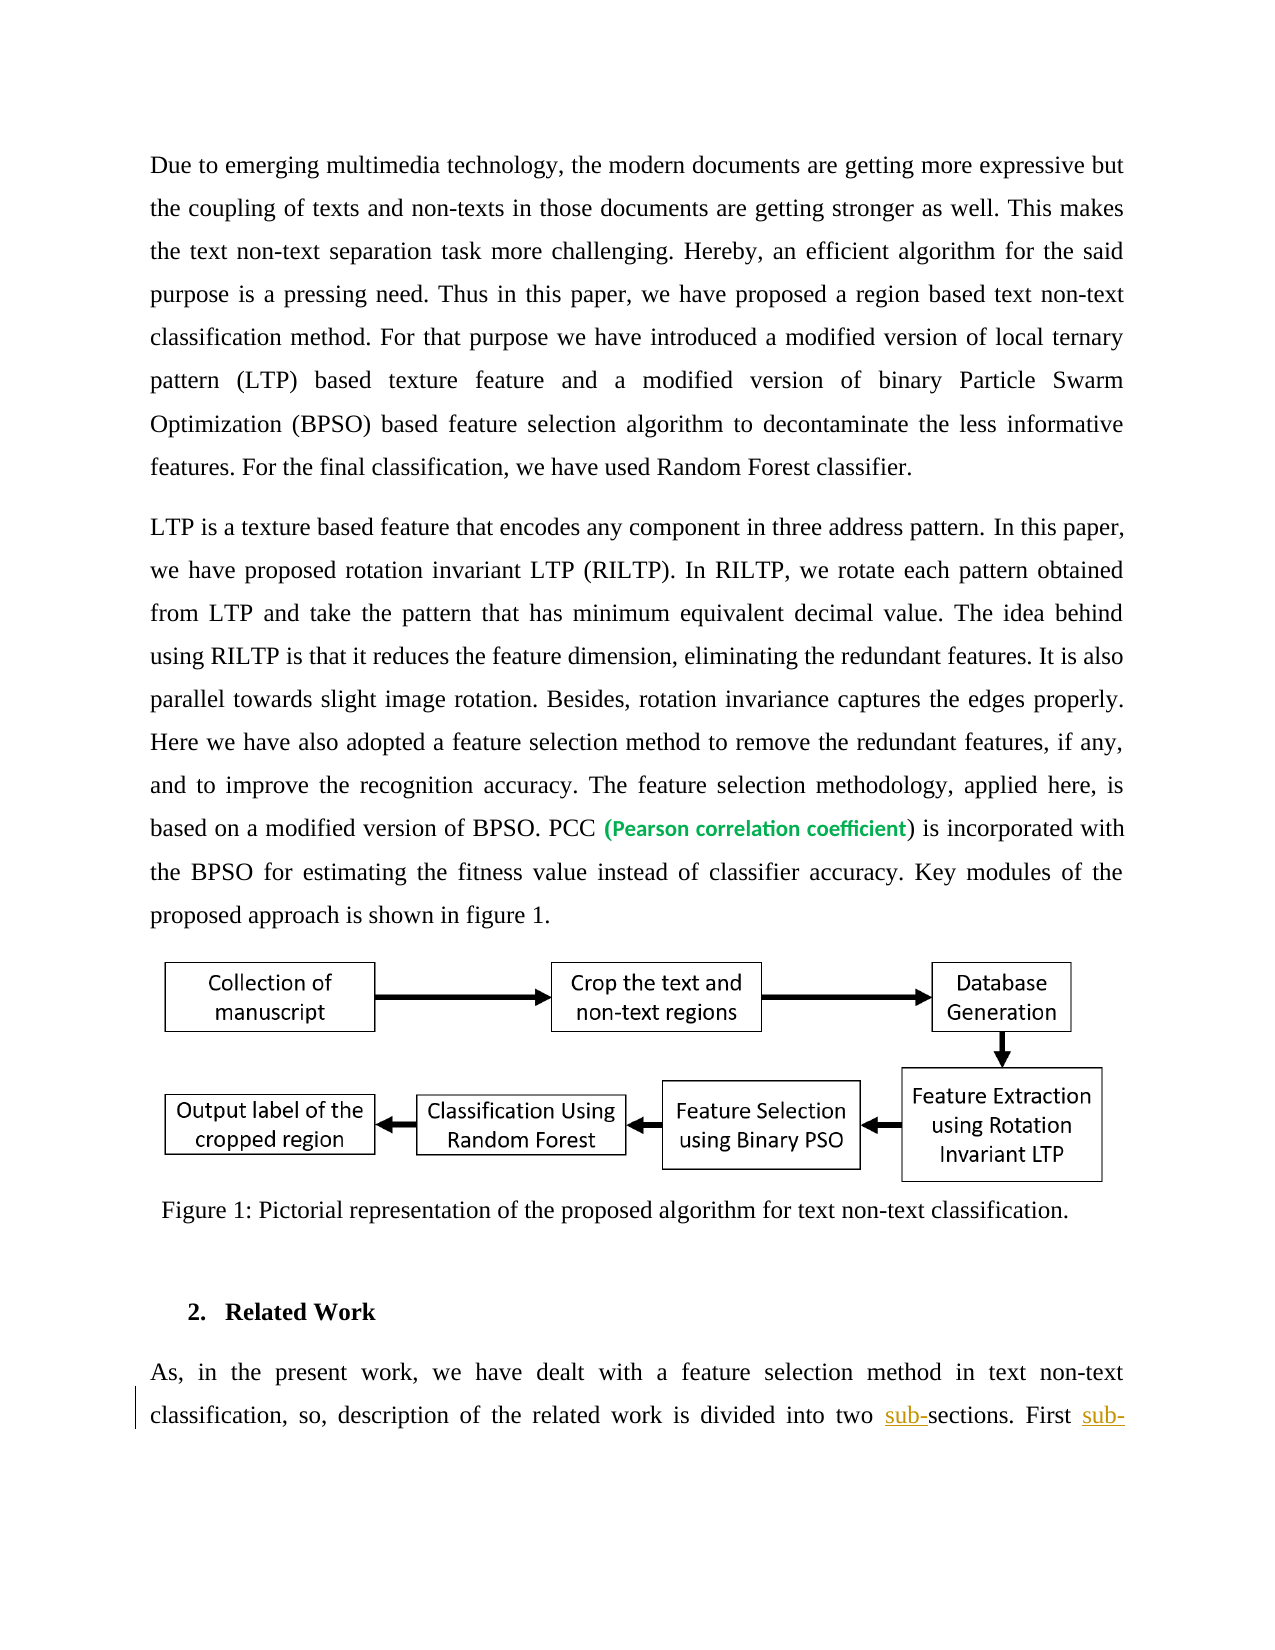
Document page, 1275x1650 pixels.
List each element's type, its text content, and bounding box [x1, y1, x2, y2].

table_header [150, 960, 1124, 1195]
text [150, 1357, 1125, 1429]
list Related Work [187, 1297, 1125, 1326]
text LTP is a texture based feature that encodes any component in three address pattern. In this paper, we have proposed rotation invariant LTP (RILTP). In RILTP, we rotate each pattern obtained from LTP and take the pattern that has minimum equivalent decimal value. The idea behind using RILTP is that it reduces the feature dimension, eliminating the redundant features. It is also parallel towards slight image rotation. Besides, rotation invariance captures the edges properly. Here we have also adopted a feature selection method to remove the redundant features, if any, and to improve the recognition accuracy. The feature selection methodology, applied here, is based on a modified version of BPSO. PCC (Pearson correlation coefficient) is incorporated with the BPSO for estimating the fitness value instead of classifier accuracy. Key modules of the proposed approach is shown in figure 1. [150, 512, 1125, 929]
picture [161, 960, 1112, 1183]
table_cell Figure 1: Pictorial representation of the proposed algorithm for text non-text classification. [150, 1195, 1124, 1237]
text Due to emerging multimedia technology, the modern documents are getting more expressive but the coupling of texts and non-texts in those documents are getting stronger as well. This makes the text non-text separation task more challenging. Hereby, an efficient algorithm for the said purpose is a pressing need. Thus in this paper, we have proposed a region based text non-text classification method. For that purpose we have introduced a modified version of local ternary pattern (LTP) based texture feature and a modified version of binary Particle Swarm Optimization (BPSO) based feature selection algorithm to decontaminate the less informative features. For the final classification, we have used Random Forest classifier. [150, 150, 1125, 481]
